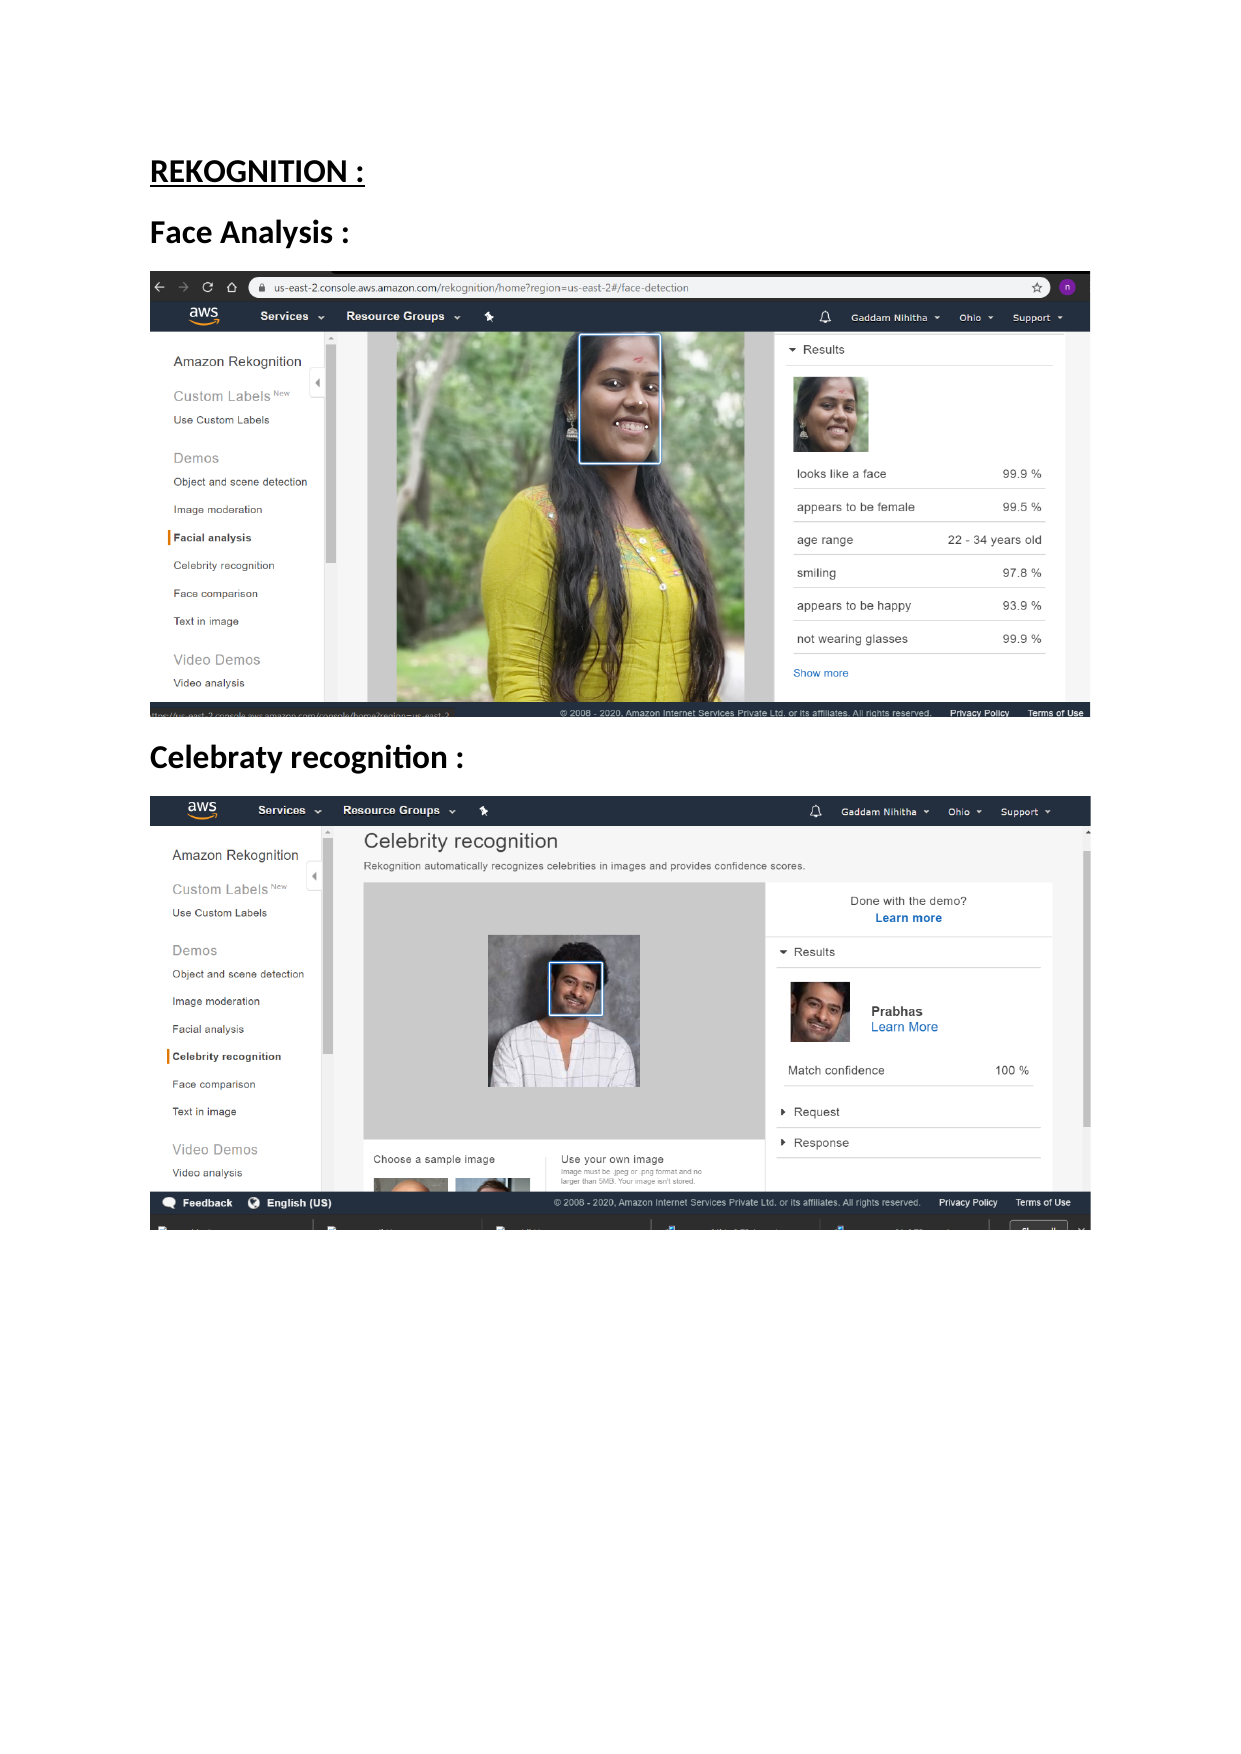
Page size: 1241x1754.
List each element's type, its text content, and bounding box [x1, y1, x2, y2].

picture [150, 796, 1091, 1230]
text Celebraty recognition : [150, 736, 1090, 776]
picture [150, 271, 1091, 717]
text Face Analysis : [150, 211, 1090, 251]
text REKOGNITION : [150, 150, 1090, 191]
